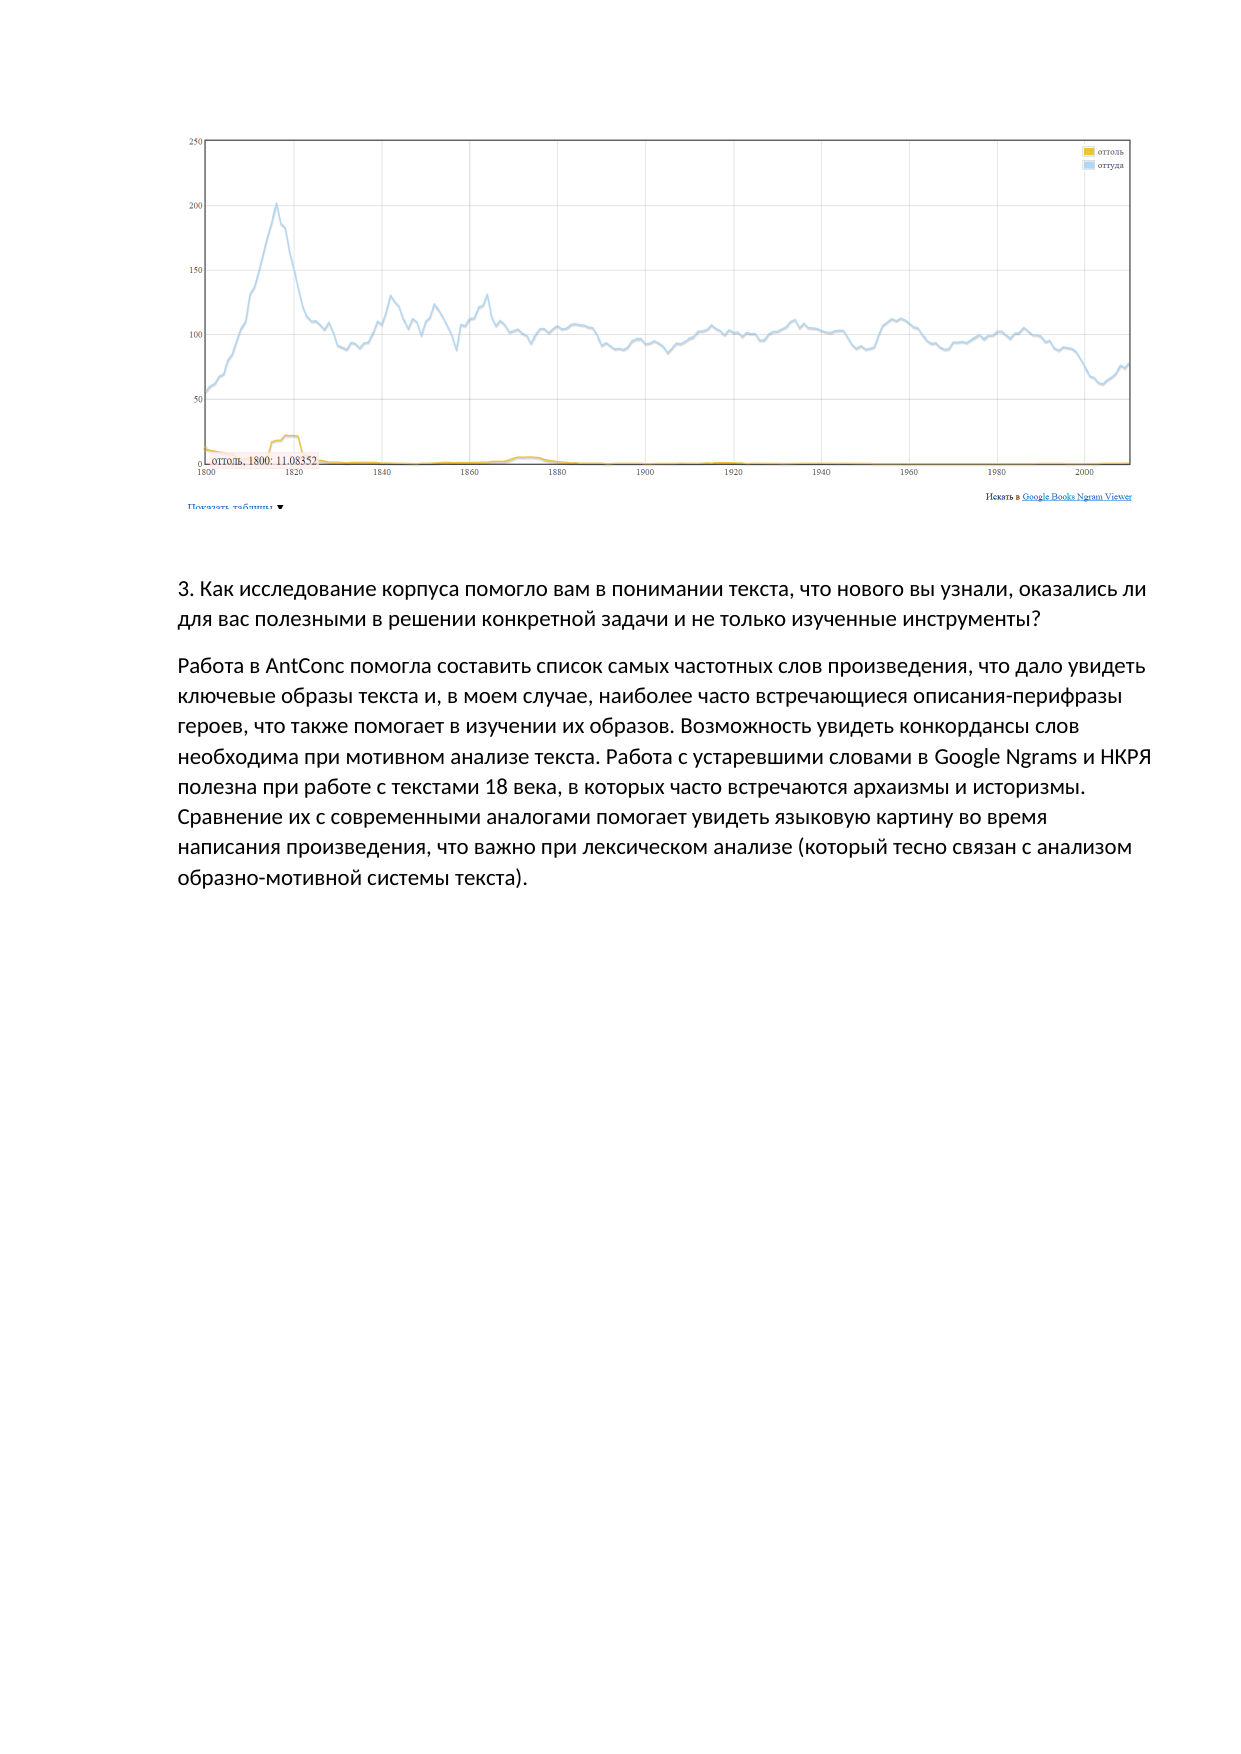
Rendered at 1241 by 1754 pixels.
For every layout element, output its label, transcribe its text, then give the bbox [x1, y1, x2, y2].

text 3. Как исследование корпуса помогло вам в понимании текста, что нового вы узнали, оказались ли для вас полезными в решении конкретной задачи и не только изученные инструменты? [177, 574, 1152, 632]
picture [177, 118, 1138, 509]
text Работа в AntConc помогла составить список самых частотных слов произведения, что дало увидеть ключевые образы текста и, в моем случае, наиболее часто встречающиеся описания-перифразы героев, что также помогает в изучении их образов. Возможность увидеть конкордансы слов необходима при мотивном анализе текста. Работа с устаревшими словами в Google Ngrams и НКРЯ полезна при работе с текстами 18 века, в которых часто встречаются архаизмы и историзмы. Сравнение их с современными аналогами помогает увидеть языковую картину во время написания произведения, что важно при лексическом анализе (который тесно связан с анализом образно-мотивной системы текста). [177, 651, 1152, 891]
